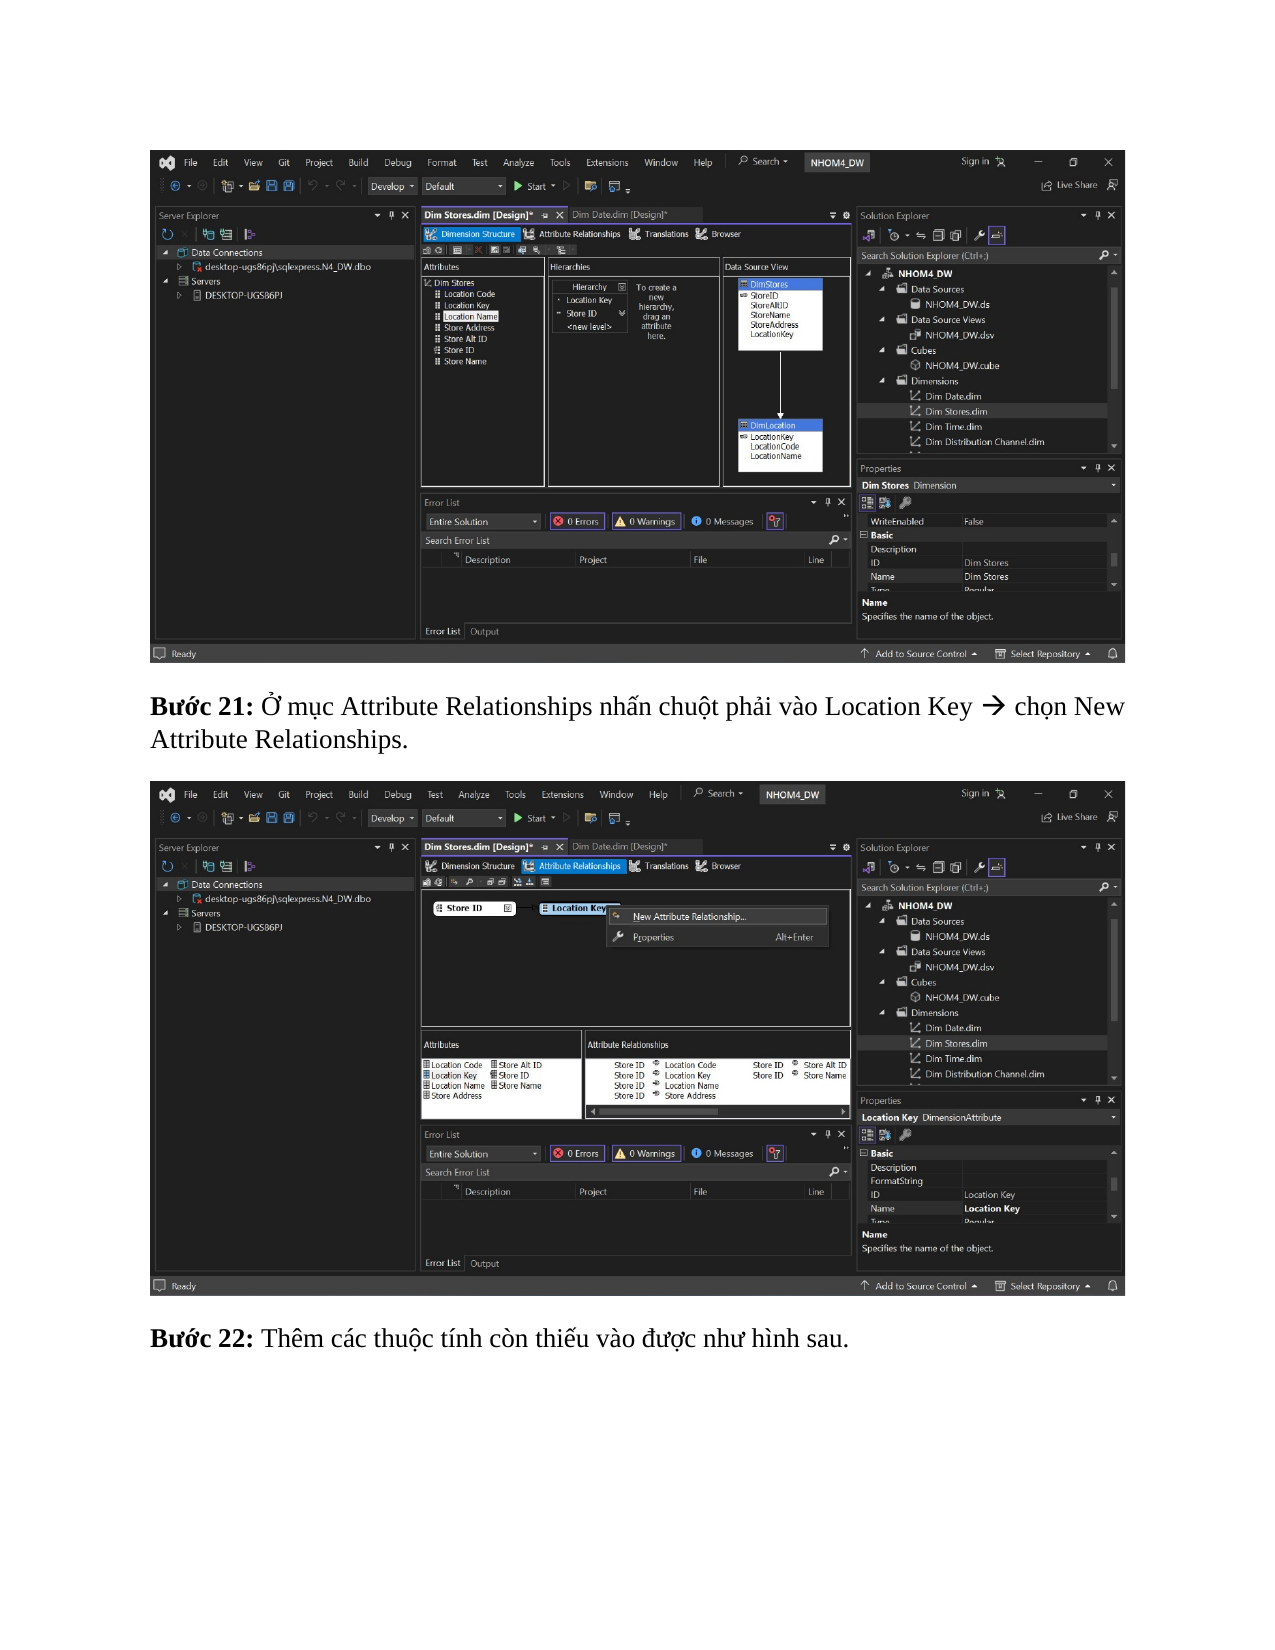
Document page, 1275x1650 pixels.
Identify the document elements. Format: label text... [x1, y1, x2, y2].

picture [150, 781, 1125, 1296]
text Bước 22: Thêm các thuộc tính còn thiếu vào được như hình sau. [150, 1322, 1125, 1353]
text Bước 21: Ở mục Attribute Relationships nhấn chuột phải vào Location Key chọn New Attribute Relationships. [150, 689, 1125, 754]
picture [150, 150, 1125, 663]
